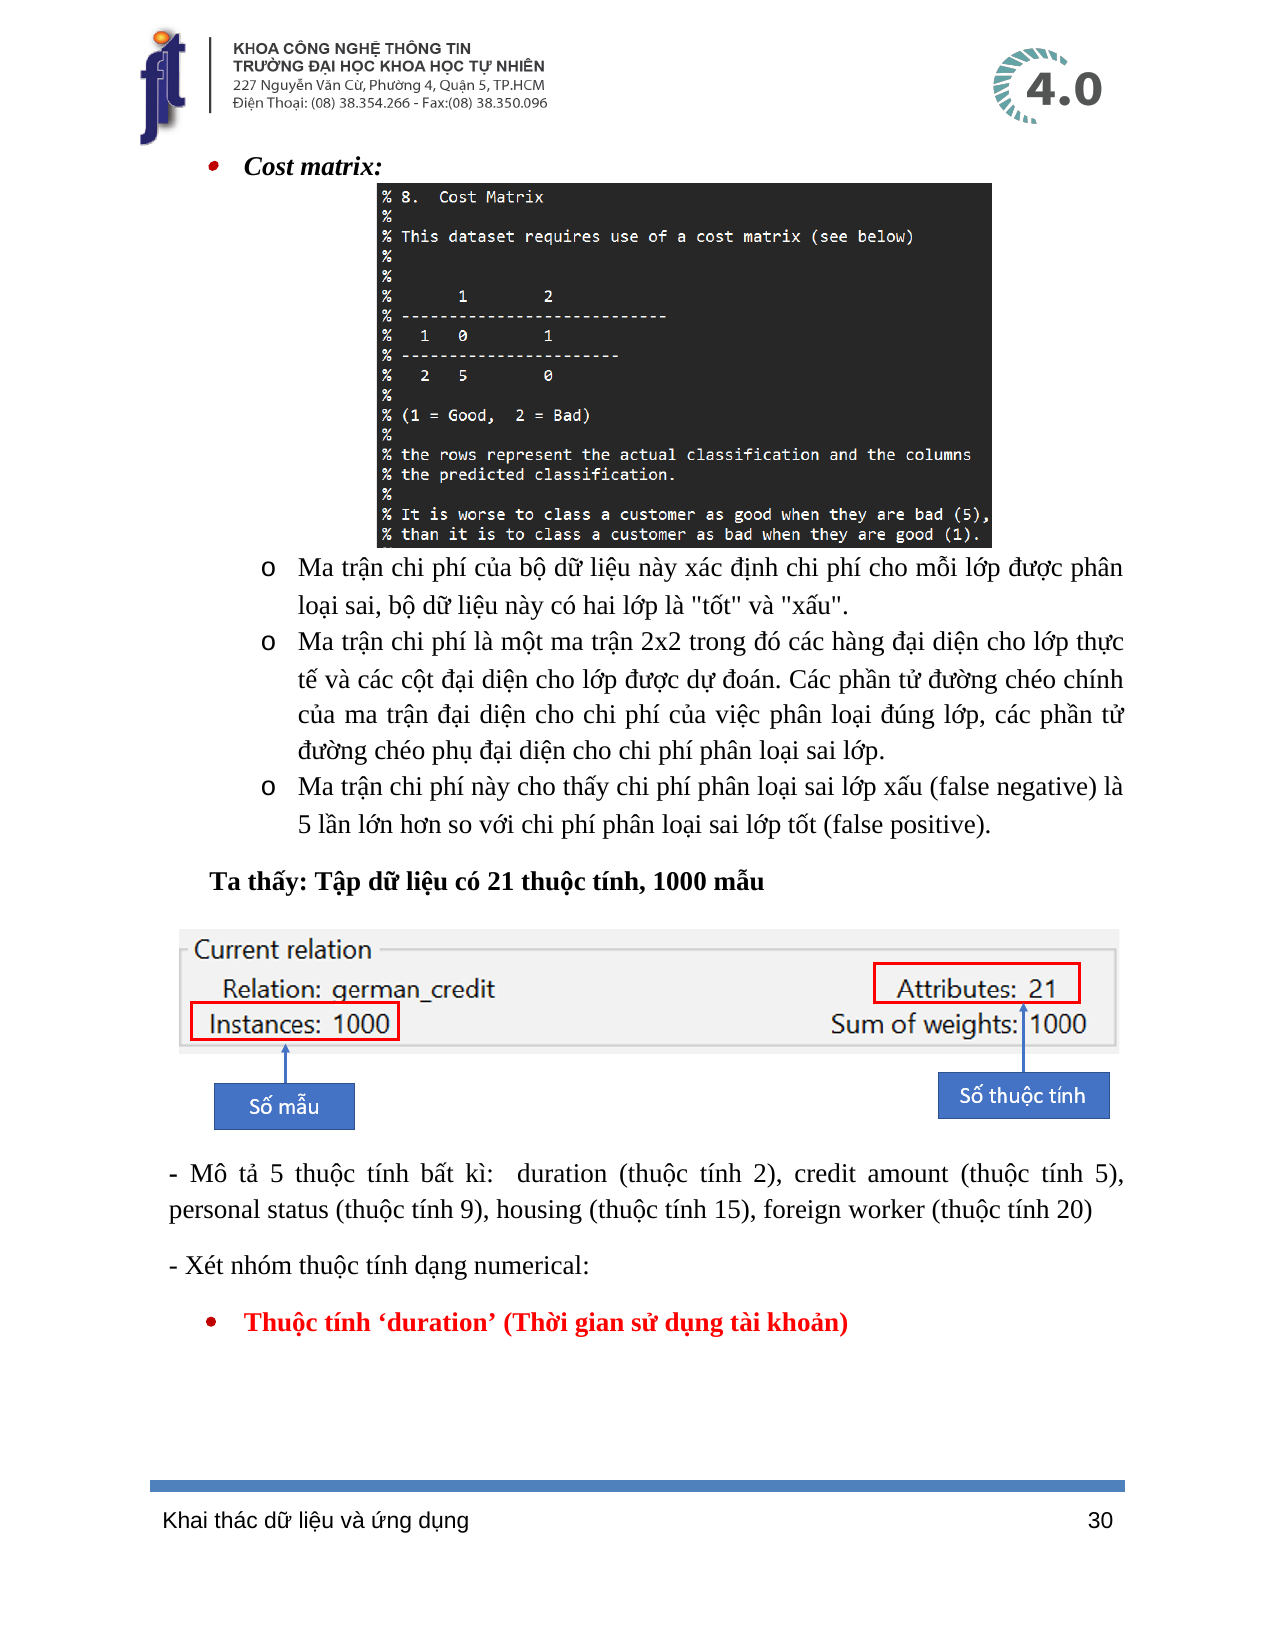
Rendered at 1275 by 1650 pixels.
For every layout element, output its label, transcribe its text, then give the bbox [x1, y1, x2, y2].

picture [174, 921, 1120, 1133]
list Cost matrix: [206, 150, 1125, 181]
list Thuộc tính ‘duration’ (Thời gian sử dụng tài khoản) [206, 1306, 1125, 1337]
text - Mô tả 5 thuộc tính bất kì: duration (thuộc tính 2), credit amount (thuộc tính 5), personal status (thuộc tính 9), housing (thuộc tính 15), foreign worker (thuộc tính 20) [169, 1157, 1125, 1224]
list Ma trận chi phí là một ma trận 2x2 trong đó các hàng đại diện cho lớp thực tế và các cột đại diện cho lớp được dự đoán. Các phần tử đường chéo chính của ma trận đại diện cho chi phí của việc phân loại đúng lớp, các phần tử đường chéo phụ đại diện cho chi phí phân loại sai lớp. [260, 625, 1125, 765]
list Ma trận chi phí này cho thấy chi phí phân loại sai lớp xấu (false negative) là 5 lần lớn hơn so với chi phí phân loại sai lớp tốt (false positive). [260, 770, 1125, 839]
picture [985, 41, 1108, 127]
picture [117, 21, 580, 167]
picture [376, 183, 992, 548]
text Ta thấy: Tập dữ liệu có 21 thuộc tính, 1000 mẫu [150, 864, 1125, 896]
list Ma trận chi phí của bộ dữ liệu này xác định chi phí cho mỗi lớp được phân loại sai, bộ dữ liệu này có hai lớp là "tốt" và "xấu". [260, 551, 1125, 620]
text - Xét nhóm thuộc tính dạng numerical: [169, 1249, 1125, 1281]
